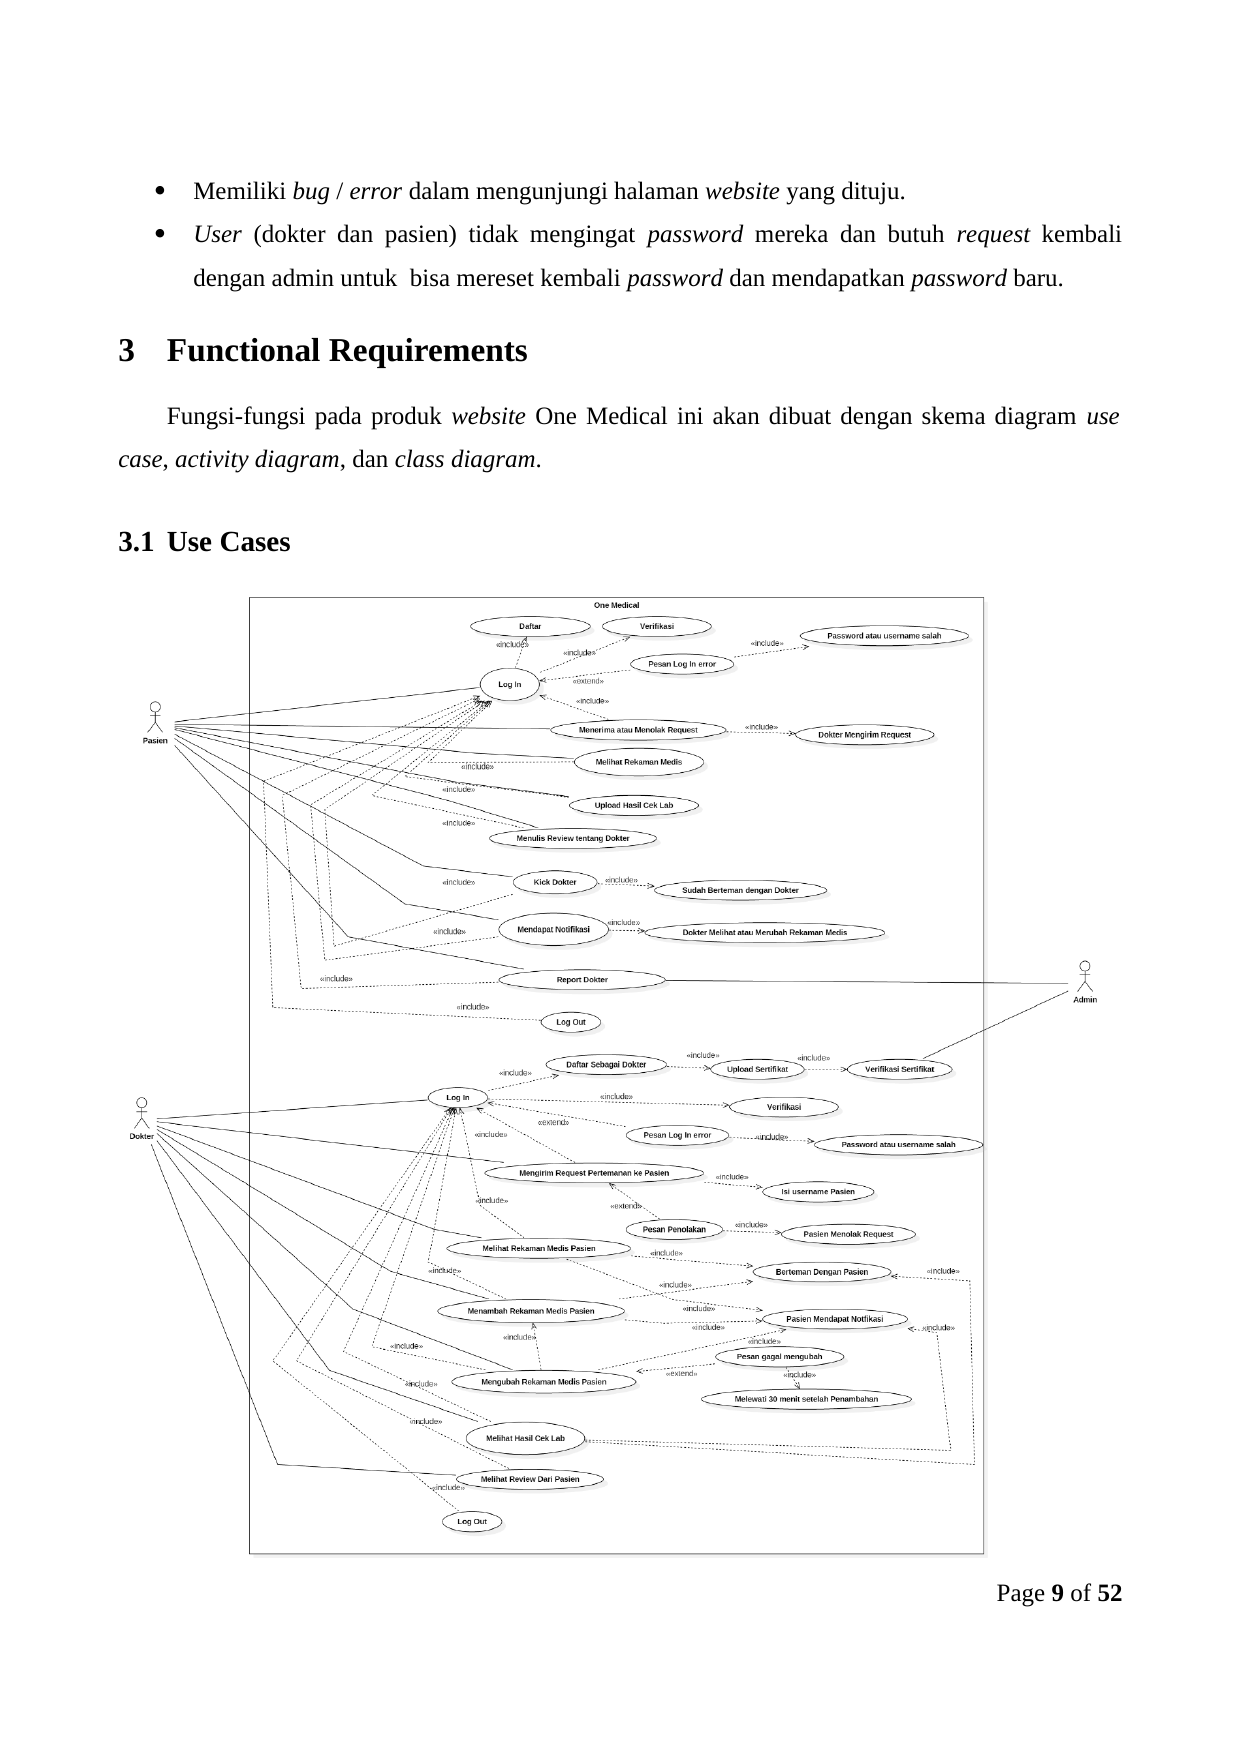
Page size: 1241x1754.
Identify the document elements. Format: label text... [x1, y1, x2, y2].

subtitle Use Cases [118, 524, 1122, 558]
list Memiliki bug / error dalam mengunjungi halaman website yang dituju. [156, 176, 1122, 205]
text Fungsi-fungsi pada produk website One Medical ini akan dibuat dengan skema diagram use case, activity diagram, dan class diagram. [118, 401, 1122, 473]
subtitle Functional Requirements [118, 331, 1122, 369]
list User (dokter dan pasien) tidak mengingat password mereka dan butuh request kembali dengan admin untuk bisa mereset kembali password dan mendapatkan password baru. [156, 219, 1122, 291]
picture [118, 587, 1122, 1573]
